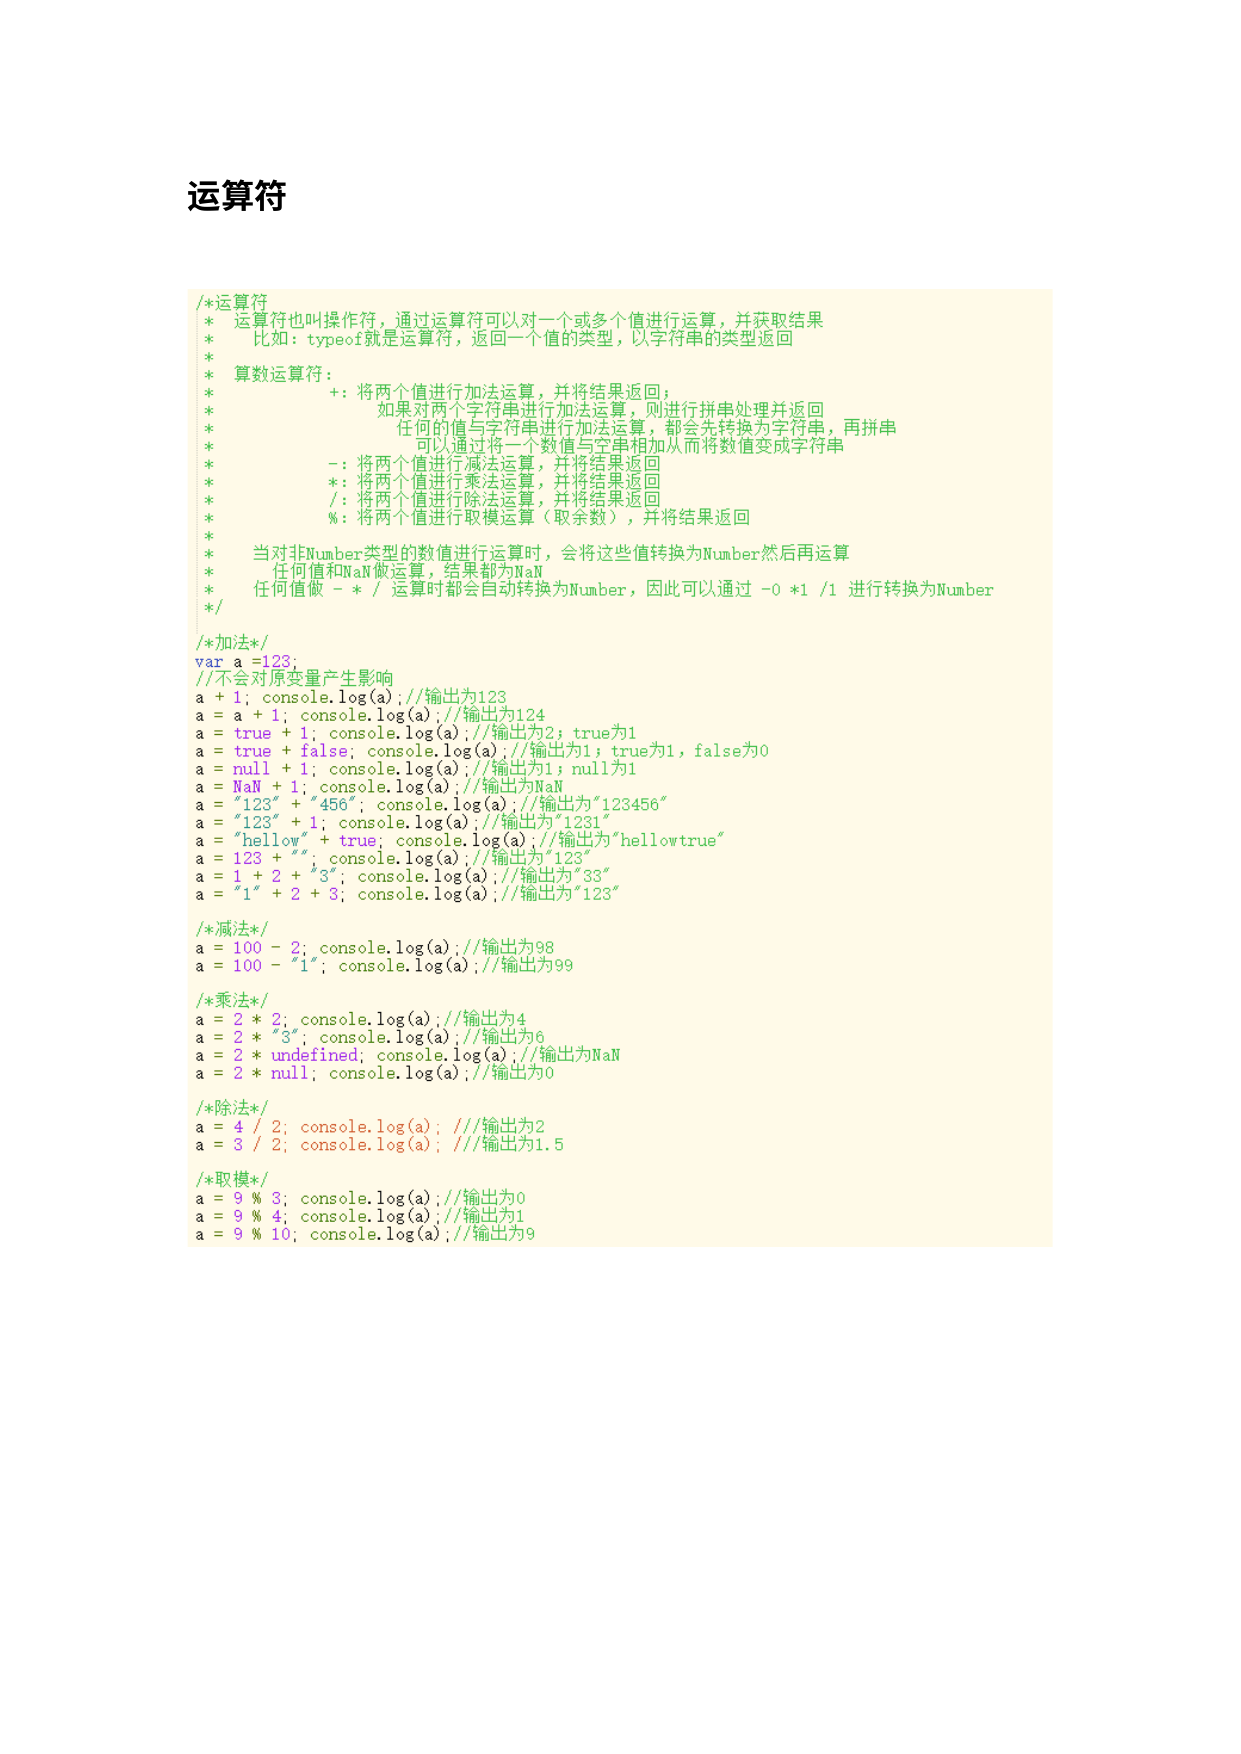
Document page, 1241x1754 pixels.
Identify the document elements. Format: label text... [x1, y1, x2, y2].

subtitle 运算符 [187, 162, 1053, 227]
picture [187, 289, 1053, 1247]
